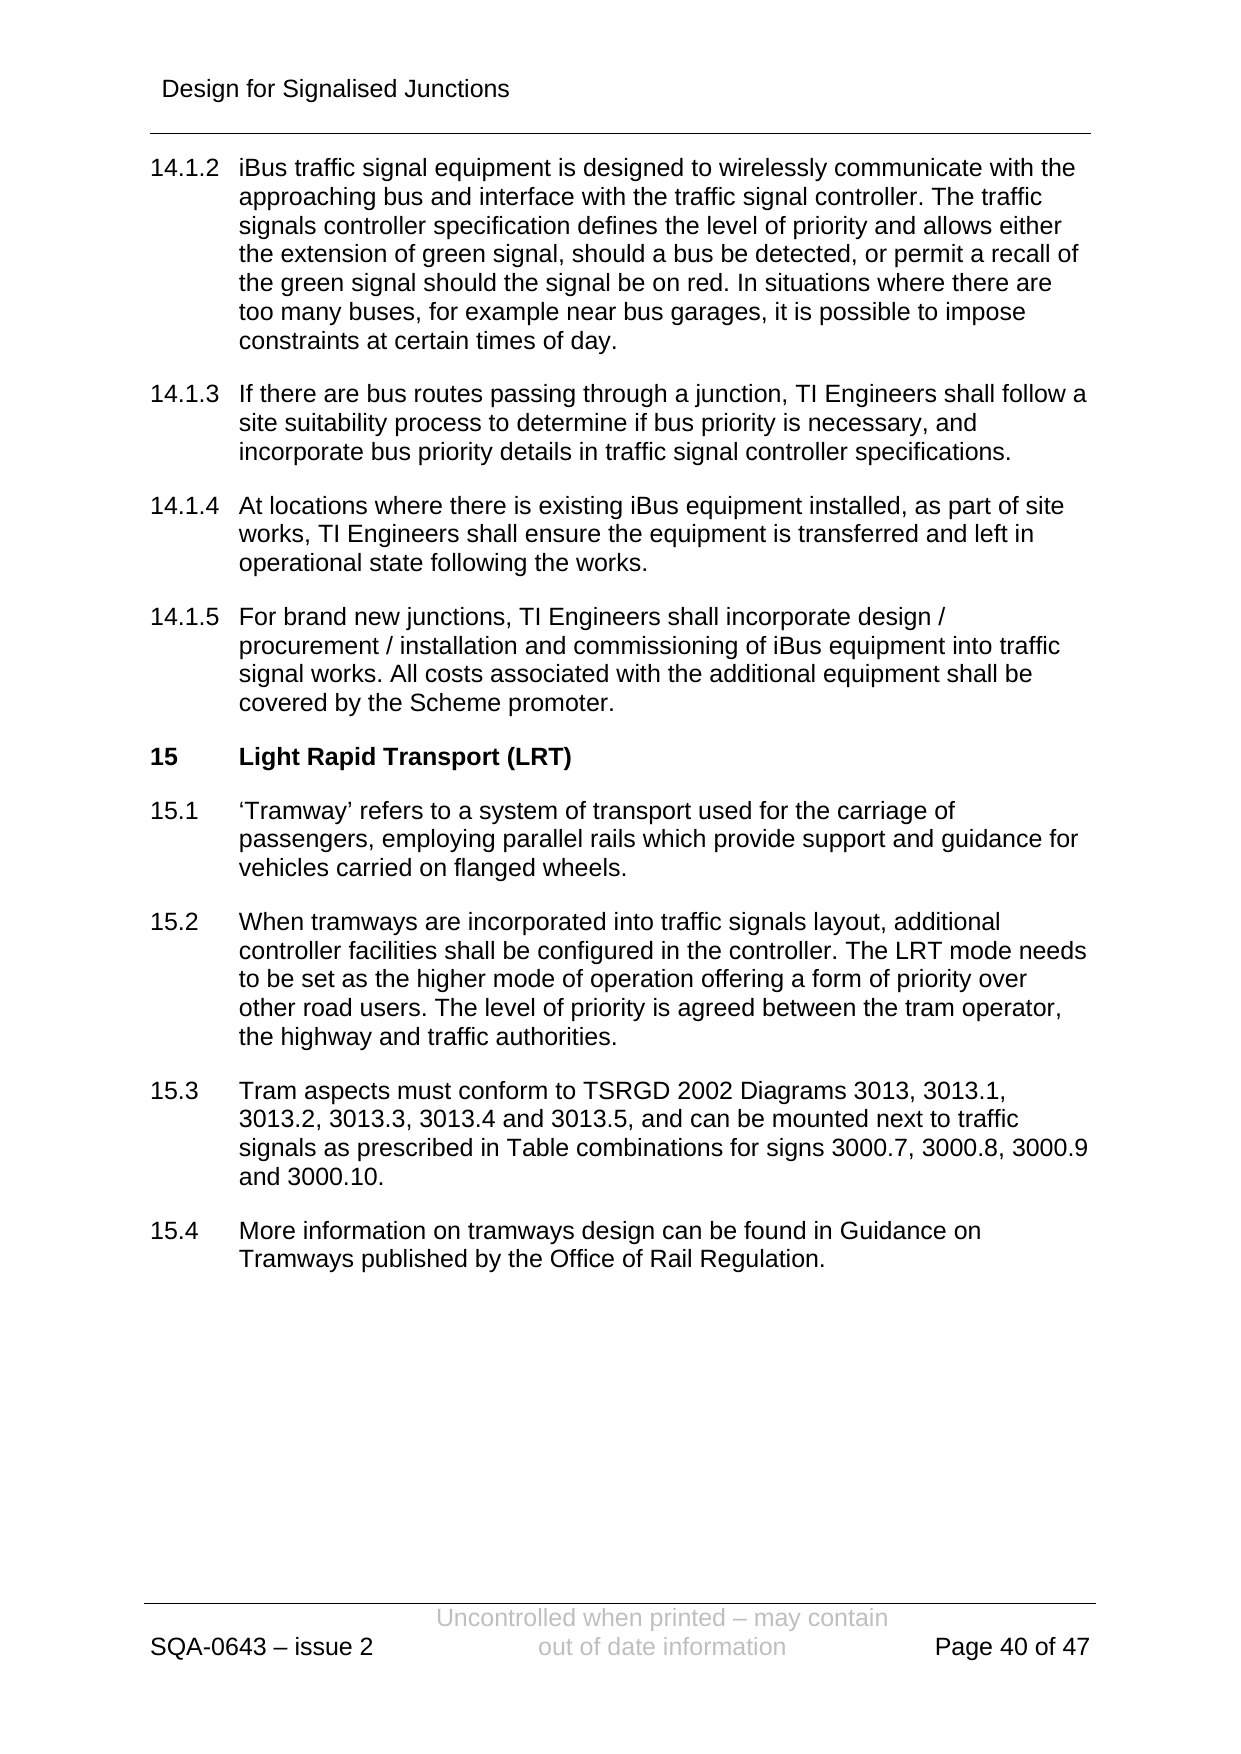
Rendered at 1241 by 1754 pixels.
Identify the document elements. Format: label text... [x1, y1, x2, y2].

text 15.4 More information on tramways design can be found in Guidance on Tramways published by the Office of Rail Regulation. [150, 1216, 1090, 1273]
text 14.1.3 If there are bus routes passing through a junction, TI Engineers shall follow a site suitability process to determine if bus priority is necessary, and incorporate bus priority details in traffic signal controller specifications. [150, 379, 1090, 466]
text 15.1 ‘Tramway’ refers to a system of transport used for the carriage of passengers, employing parallel rails which provide support and guidance for vehicles carried on flanged wheels. [150, 796, 1090, 882]
text 15.2 When tramways are incorporated into traffic signals layout, additional controller facilities shall be configured in the controller. The LRT mode needs to be set as the higher mode of operation offering a form of priority over other road users. The level of priority is agreed between the tram operator, the highway and traffic authorities. [150, 907, 1090, 1051]
text 14.1.2 iBus traffic signal equipment is designed to wirelessly communicate with the approaching bus and interface with the traffic signal controller. The traffic signals controller specification defines the level of priority and allows either the extension of green signal, should a bus be detected, or permit a recall of the green signal should the signal be on red. In situations where there are too many buses, for example near bus garages, it is possible to impose constraints at certain times of day. [150, 153, 1090, 354]
text 15.3 Tram aspects must conform to TSRGD 2002 Diagrams 3013, 3013.1, 3013.2, 3013.3, 3013.4 and 3013.5, and can be mounted next to traffic signals as prescribed in Table combinations for signs 3000.7, 3000.8, 3000.9 and 3000.10. [150, 1076, 1090, 1191]
subtitle 15 Light Rapid Transport (LRT) [150, 742, 1090, 771]
text 14.1.4 At locations where there is existing iBus equipment installed, as part of site works, TI Engineers shall ensure the equipment is transferred and left in operational state following the works. [150, 491, 1090, 577]
text 14.1.5 For brand new junctions, TI Engineers shall incorporate design / procurement / installation and commissioning of iBus equipment into traffic signal works. All costs associated with the additional equipment shall be covered by the Scheme promoter. [150, 602, 1090, 717]
